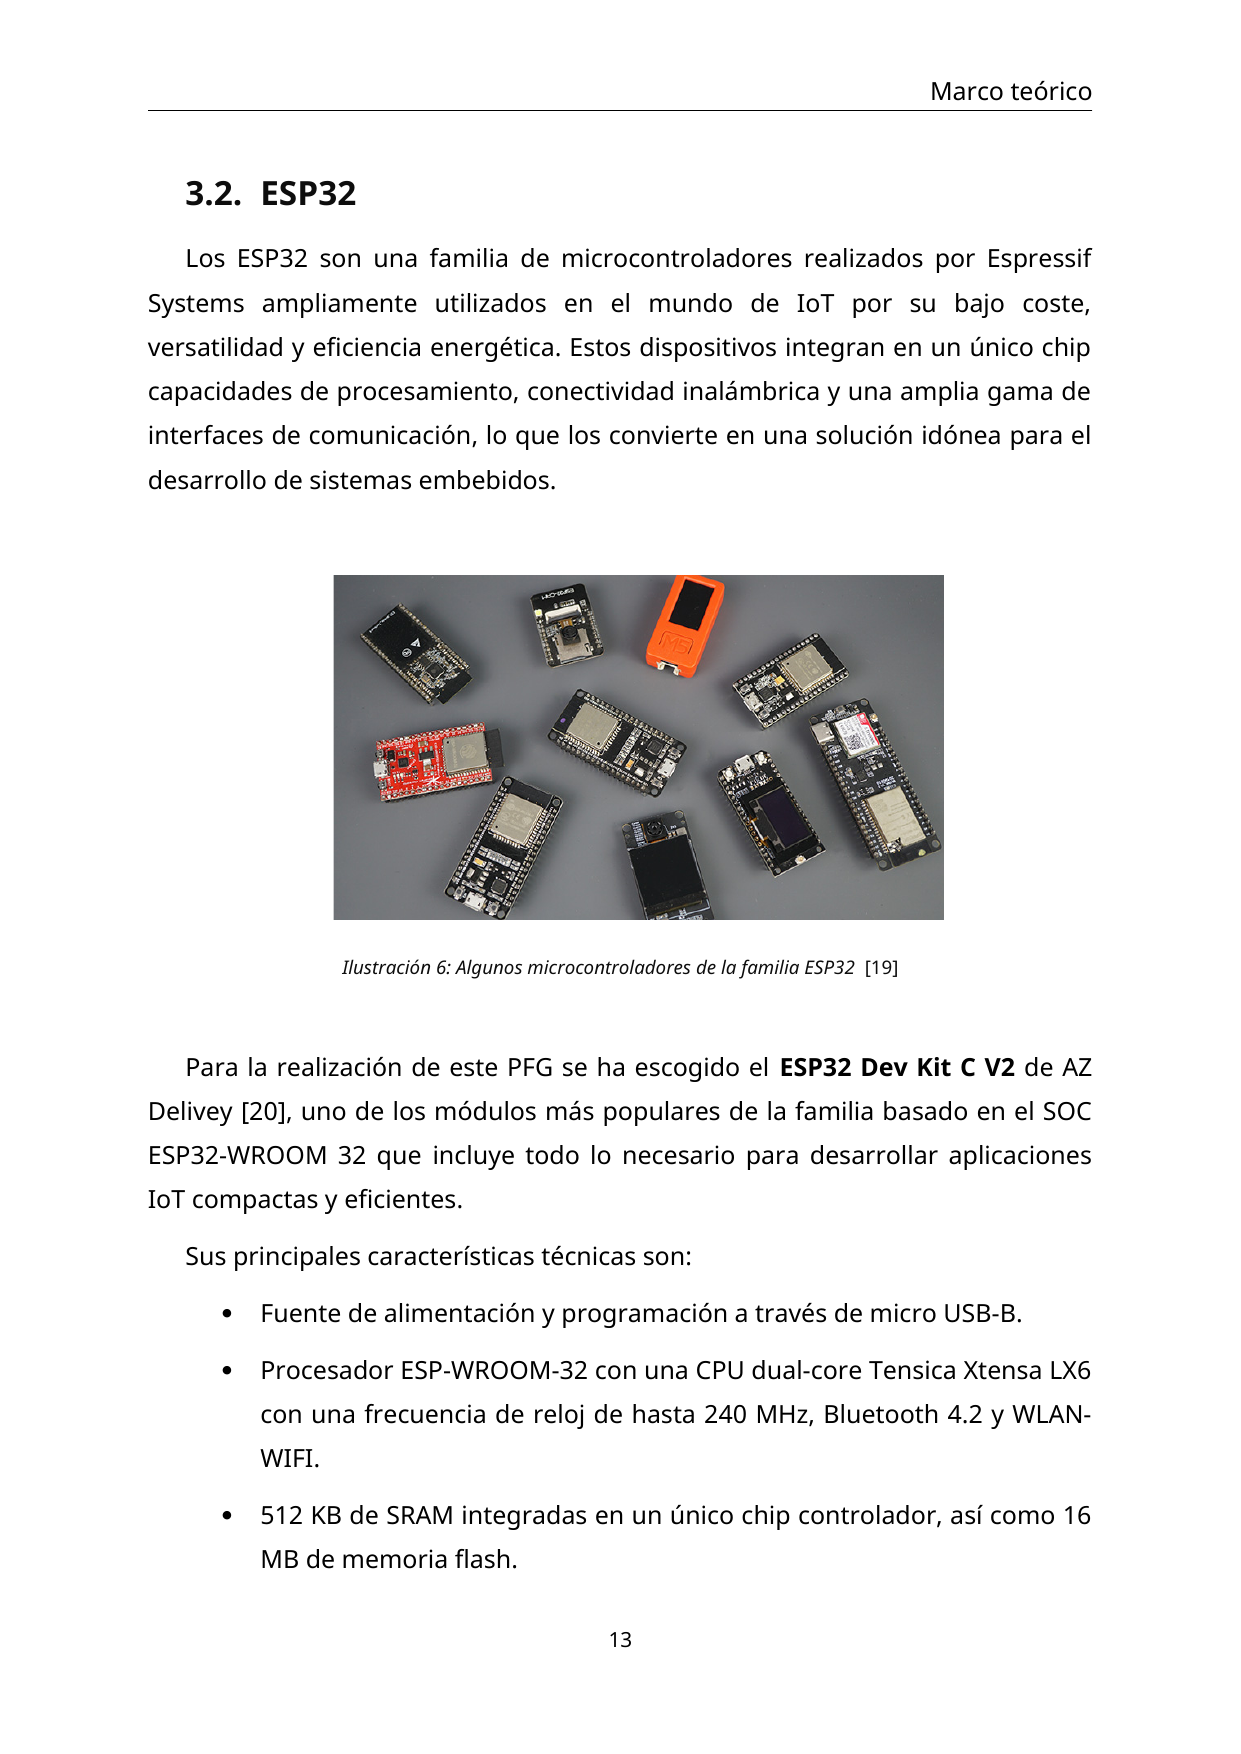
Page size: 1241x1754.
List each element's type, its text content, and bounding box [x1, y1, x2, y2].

picture [333, 575, 944, 920]
text Ilustración 6: Algunos microcontroladores de la familia ESP32 [148, 954, 1092, 980]
list Fuente de alimentación y programación a través de micro USB-B. [223, 1296, 1092, 1329]
list Procesador ESP-WROOM-32 con una CPU dual-core Tensica Xtensa LX6 con una frecuencia de reloj de hasta 240 MHz, Bluetooth 4.2 y WLAN-WIFI. [223, 1352, 1092, 1475]
text Los ESP32 son una familia de microcontroladores realizados por Espressif Systems ampliamente utilizados en el mundo de IoT por su bajo coste, versatilidad y eficiencia energética. Estos dispositivos integran en un único chip capacidades de procesamiento, conectividad inalámbrica y una amplia gama de interfaces de comunicación, lo que los convierte en una solución idónea para el desarrollo de sistemas embebidos. [148, 241, 1092, 496]
text Para la realización de este PFG se ha escogido el ESP32 Dev Kit C V2 de AZ Delivey , uno de los módulos más populares de la familia basado en el SOC ESP32-WROOM 32 que incluye todo lo necesario para desarrollar aplicaciones IoT compactas y eficientes. [148, 1049, 1092, 1216]
text Sus principales características técnicas son: [148, 1239, 1092, 1273]
list 512 KB de SRAM integradas en un único chip controlador, así como 16 MB de memoria flash. [223, 1498, 1092, 1576]
subtitle ESP32 [185, 169, 1092, 215]
